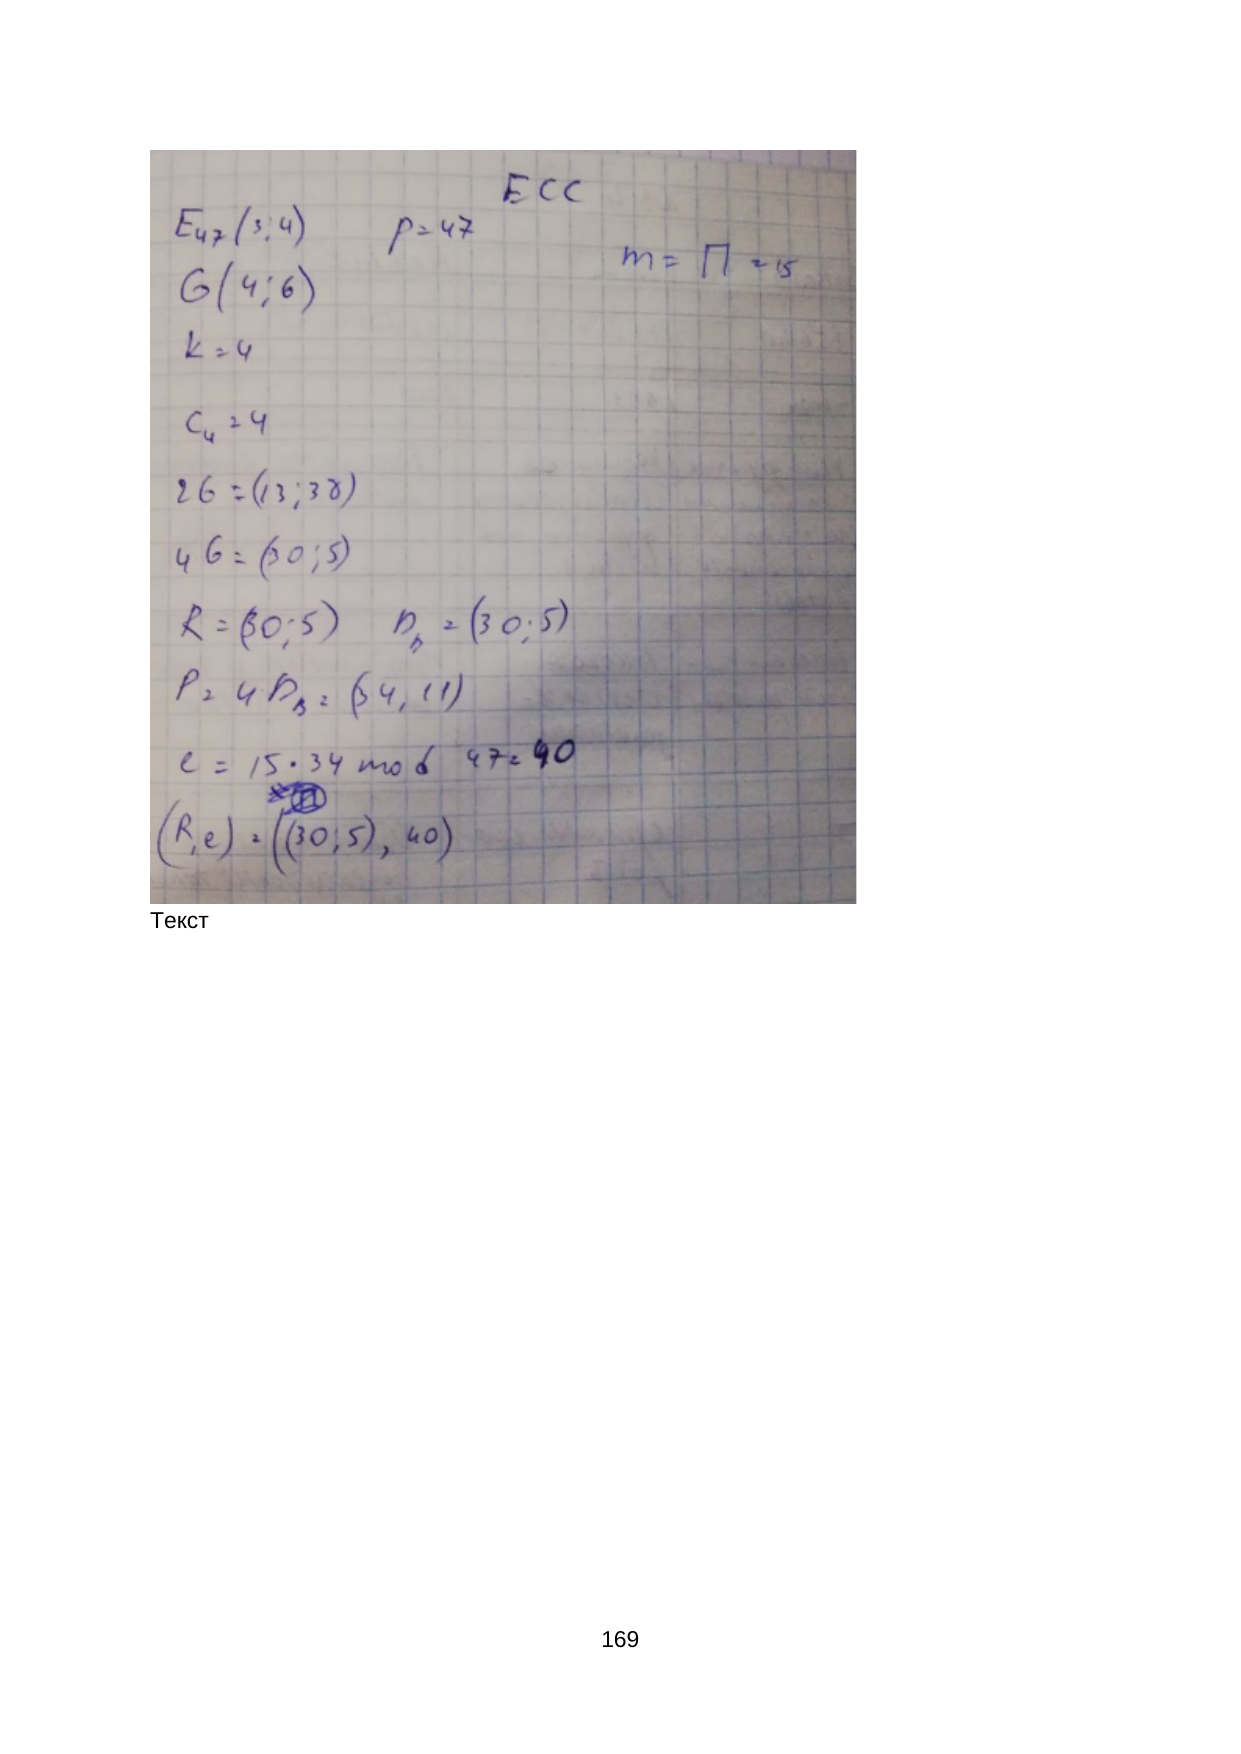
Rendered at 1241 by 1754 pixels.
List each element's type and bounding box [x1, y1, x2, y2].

picture [150, 150, 857, 904]
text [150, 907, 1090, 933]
